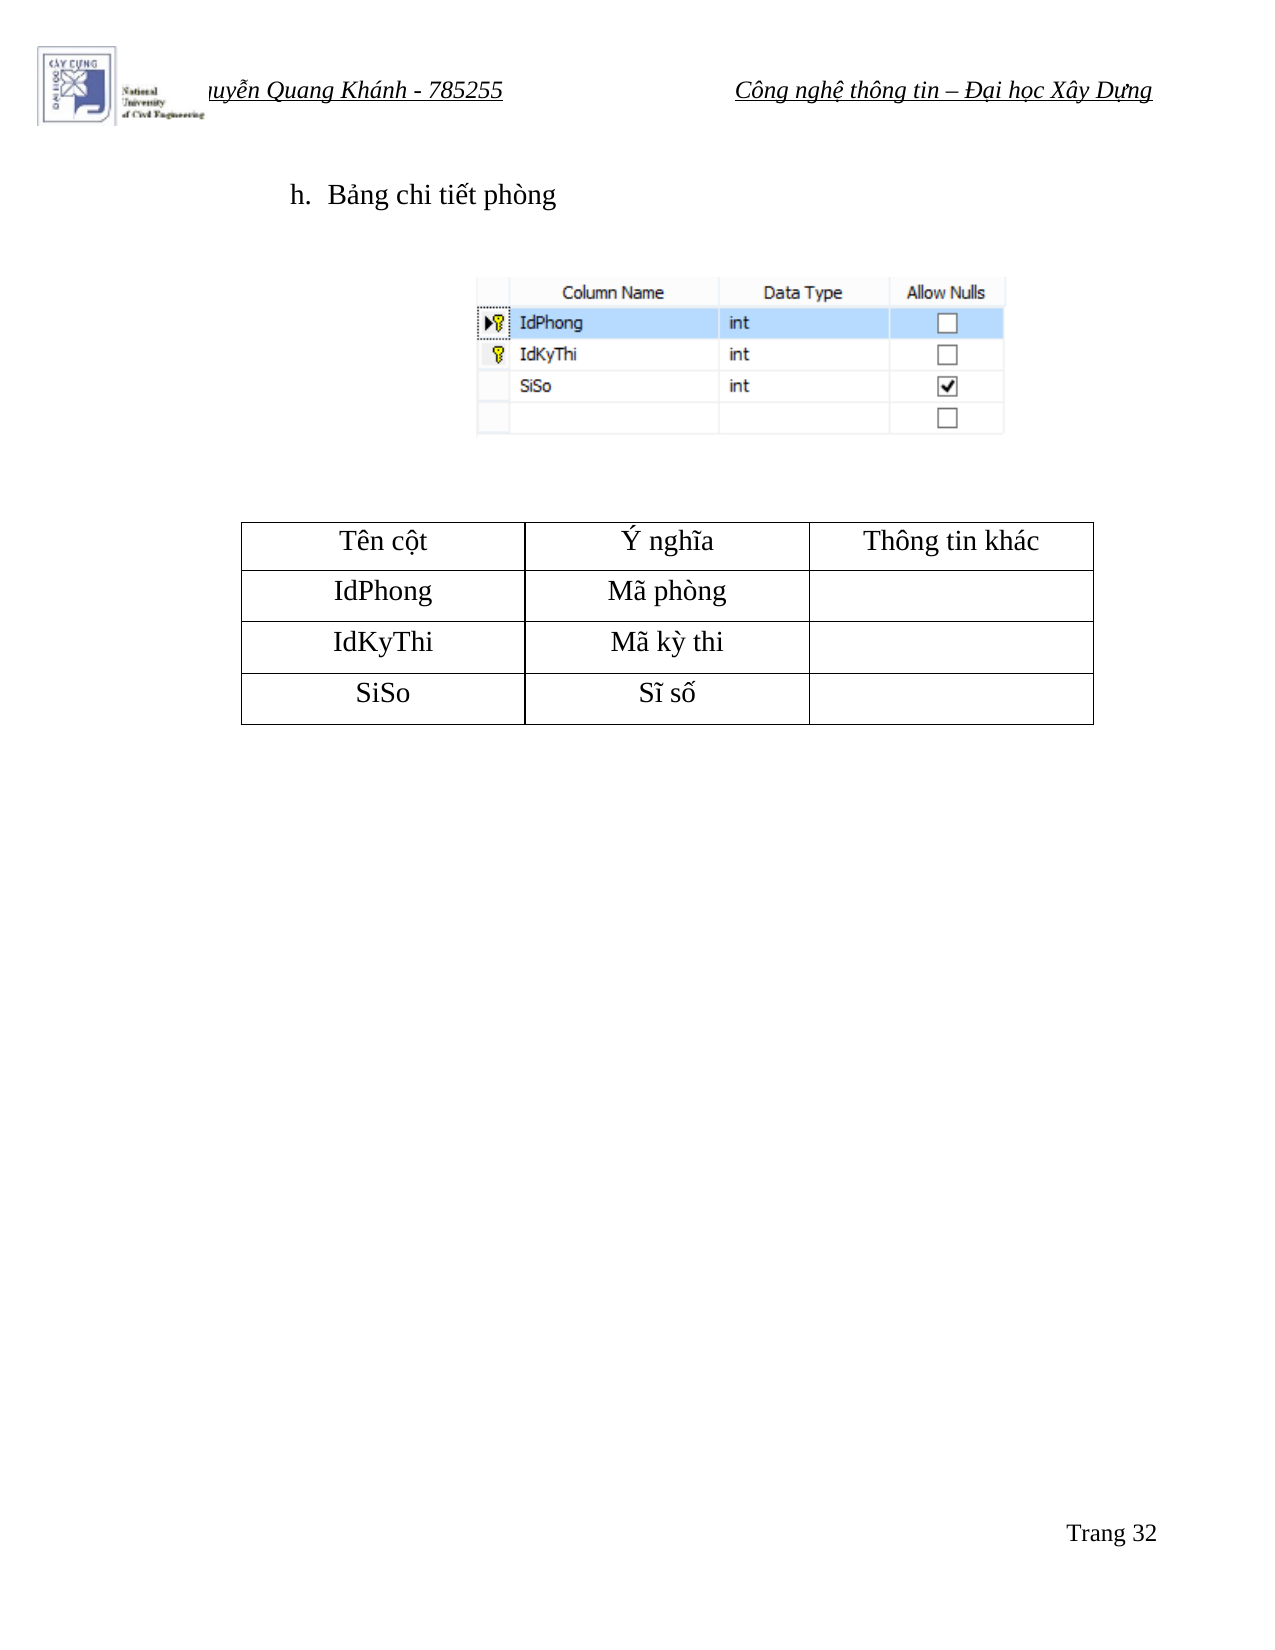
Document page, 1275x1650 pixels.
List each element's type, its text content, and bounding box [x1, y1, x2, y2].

table_header Thông tin khác [810, 523, 1093, 570]
table_cell Mã kỳ thi [526, 622, 809, 672]
table_cell [810, 622, 1093, 672]
table_cell IdPhong [242, 571, 524, 621]
table_cell Mã phòng [526, 571, 809, 621]
picture [476, 277, 1008, 438]
picture [37, 46, 209, 125]
table_cell [810, 674, 1093, 724]
table_cell IdKyThi [242, 622, 524, 672]
table_header Ý nghĩa [526, 523, 809, 570]
table_cell [810, 571, 1093, 621]
table_cell Sĩ số [526, 674, 809, 724]
table_cell SiSo [242, 674, 524, 724]
list Bảng chi tiết phòng [290, 177, 1157, 211]
table_header Tên cột [242, 523, 524, 570]
